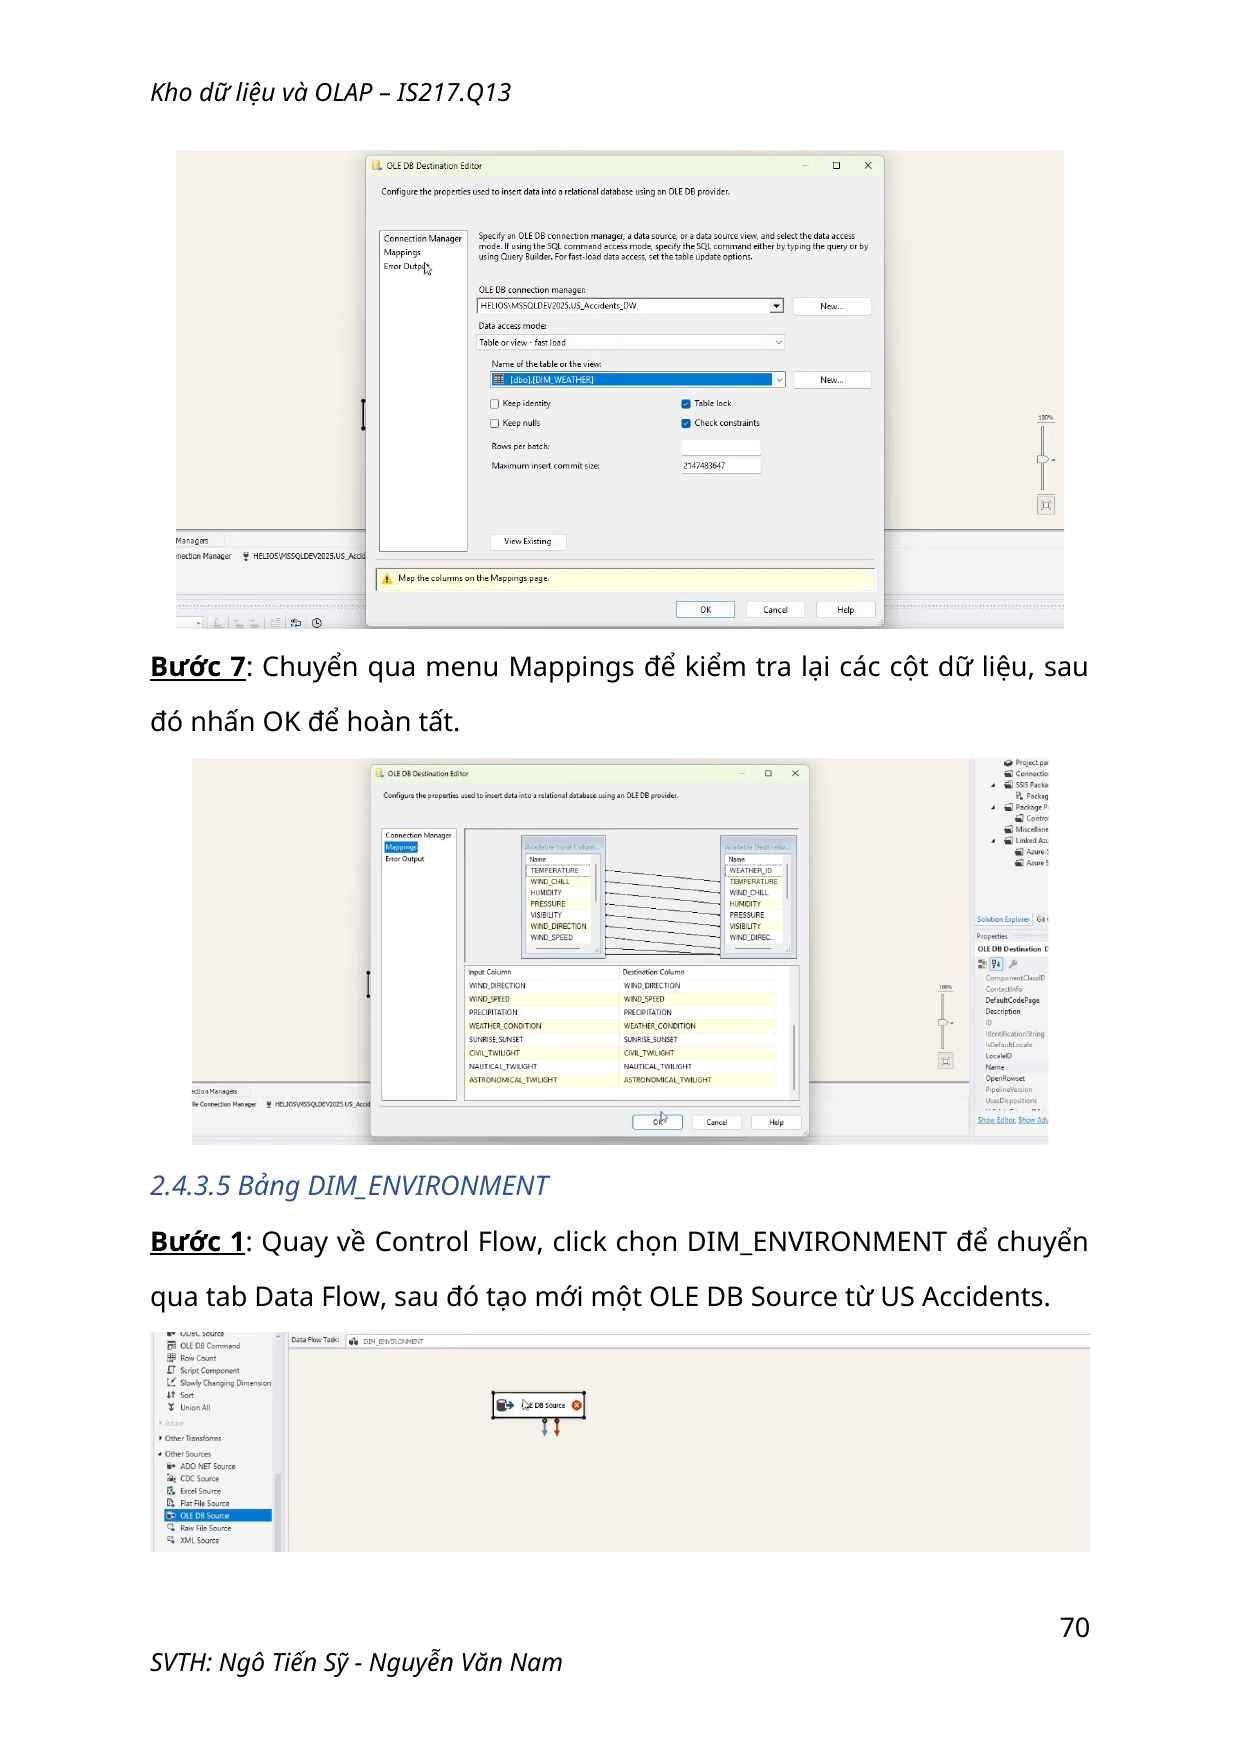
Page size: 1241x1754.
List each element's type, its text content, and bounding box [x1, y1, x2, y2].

text Bước 1: Quay về Control Flow, click chọn DIM_ENVIRONMENT để chuyển qua tab Data Flow, sau đó tạo mới một OLE DB Source từ US Accidents. [150, 1222, 1090, 1314]
text Bước 7: Chuyển qua menu Mappings để kiểm tra lại các cột dữ liệu, sau đó nhấn OK để hoàn tất. [150, 647, 1090, 739]
subtitle 2.4.3.5 Bảng DIM_ENVIRONMENT [150, 1167, 1090, 1204]
picture [191, 758, 1049, 1145]
picture [176, 150, 1065, 629]
picture [150, 1332, 1091, 1552]
